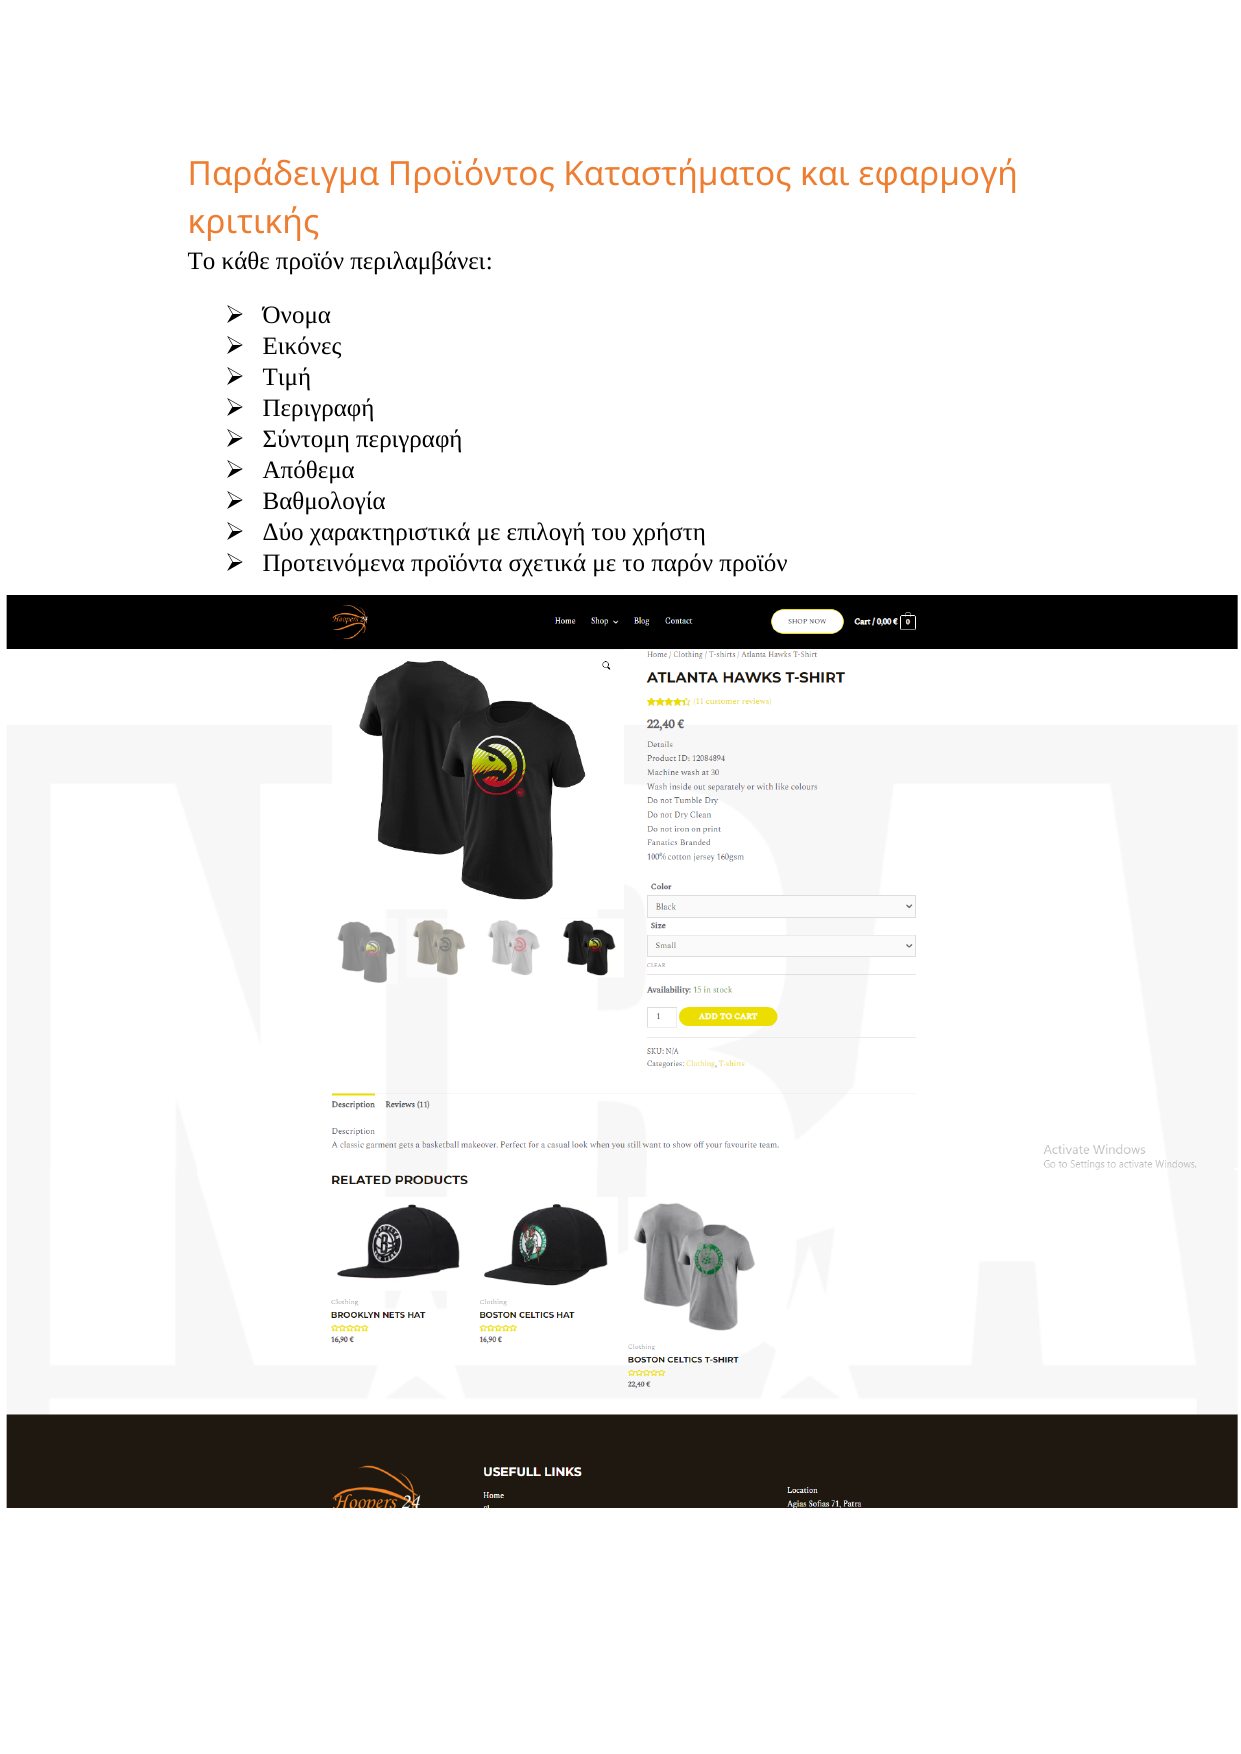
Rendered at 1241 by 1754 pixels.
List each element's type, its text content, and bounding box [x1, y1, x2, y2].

text Το κάθε προϊόν περιλαμβάνει: [187, 246, 1053, 275]
list Σύντομη περιγραφή [225, 424, 1053, 453]
list Προτεινόμενα προϊόντα σχετικά με το παρόν προϊόν [225, 548, 1053, 577]
subtitle Παράδειγμα Προϊόντος Καταστήματος και εφαρμογή κριτικής [187, 150, 1053, 243]
list Εικόνες [225, 331, 1053, 360]
list Δύο χαρακτηριστικά με επιλογή του χρήστη [225, 517, 1053, 546]
picture [6, 595, 1236, 1506]
list Απόθεμα [225, 455, 1053, 484]
list Περιγραφή [225, 393, 1053, 422]
list Βαθμολογία [225, 486, 1053, 515]
list Όνομα [225, 300, 1053, 329]
list Τιμή [225, 362, 1053, 391]
